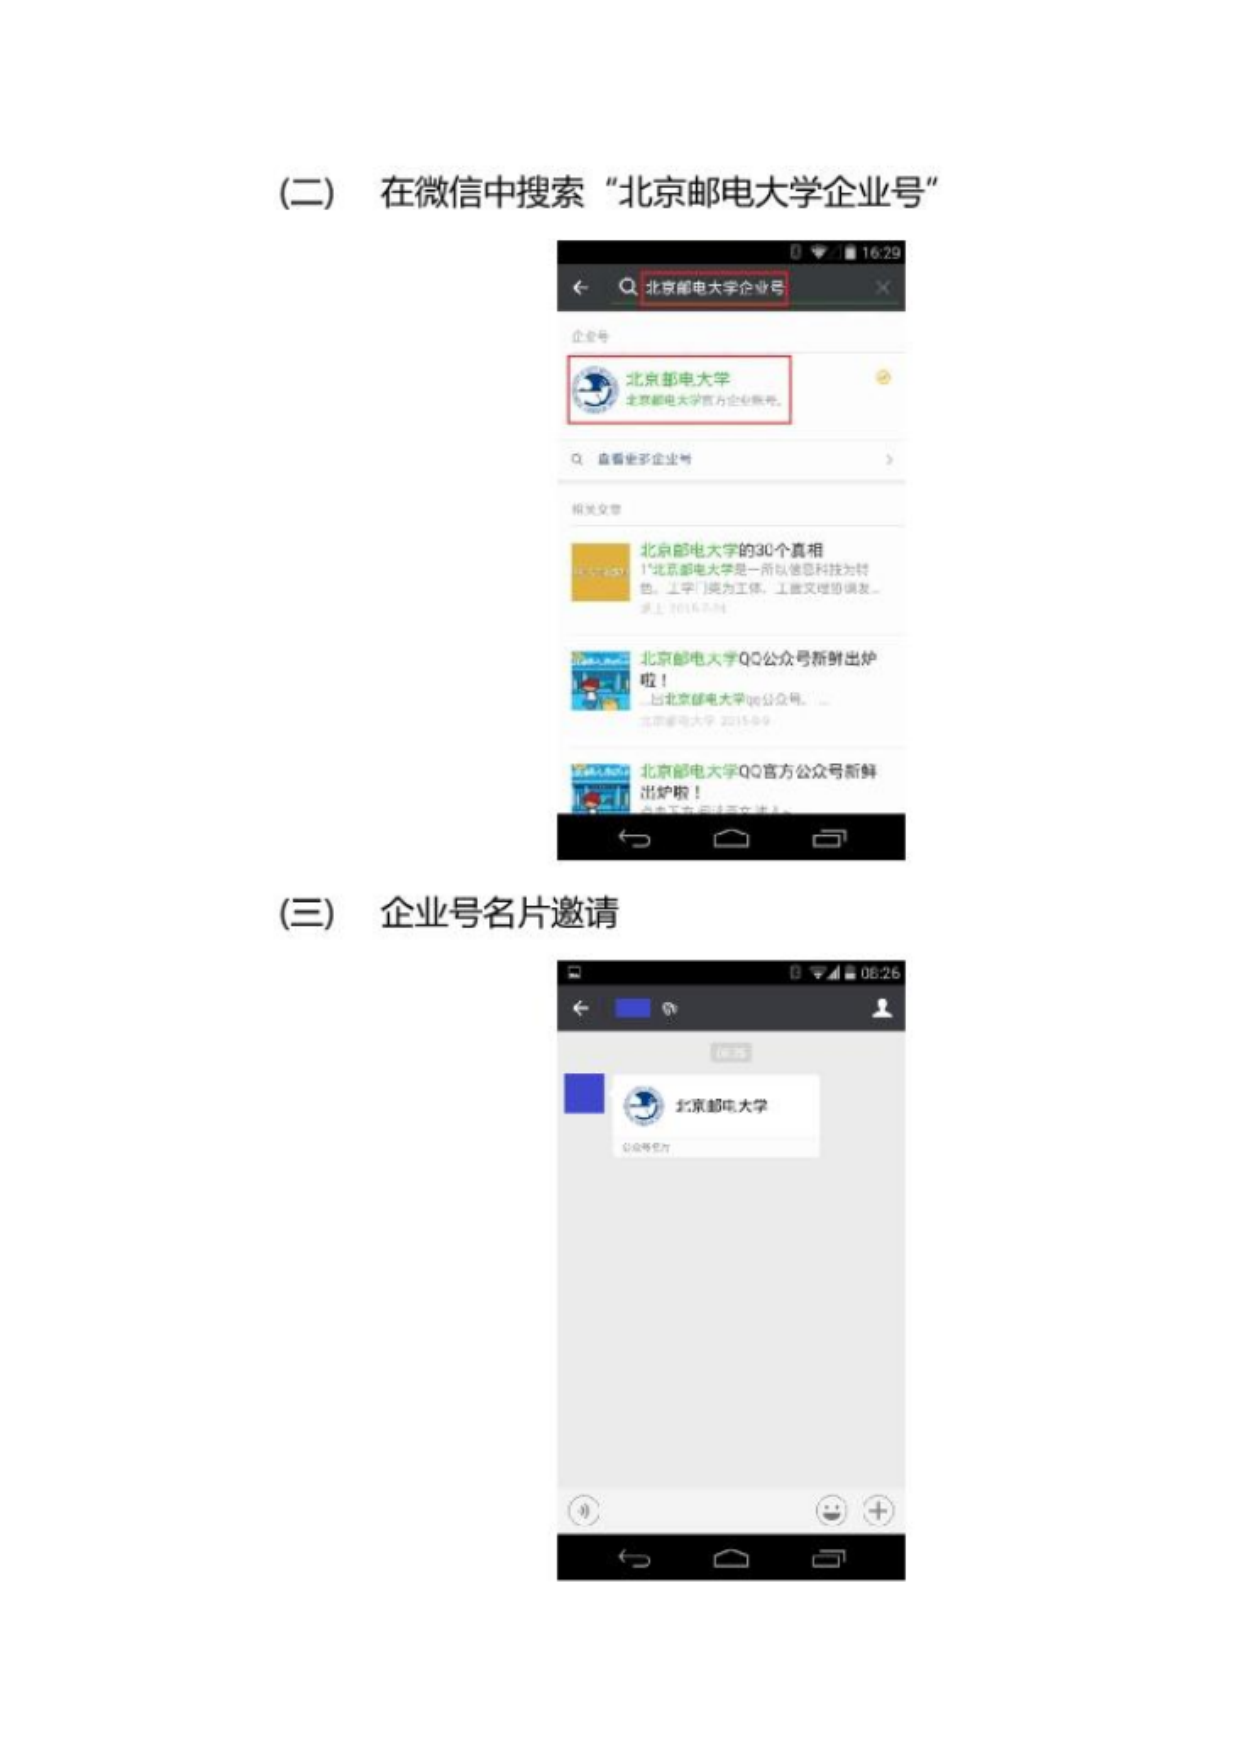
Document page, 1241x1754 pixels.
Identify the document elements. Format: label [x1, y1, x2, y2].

picture [273, 162, 967, 1592]
